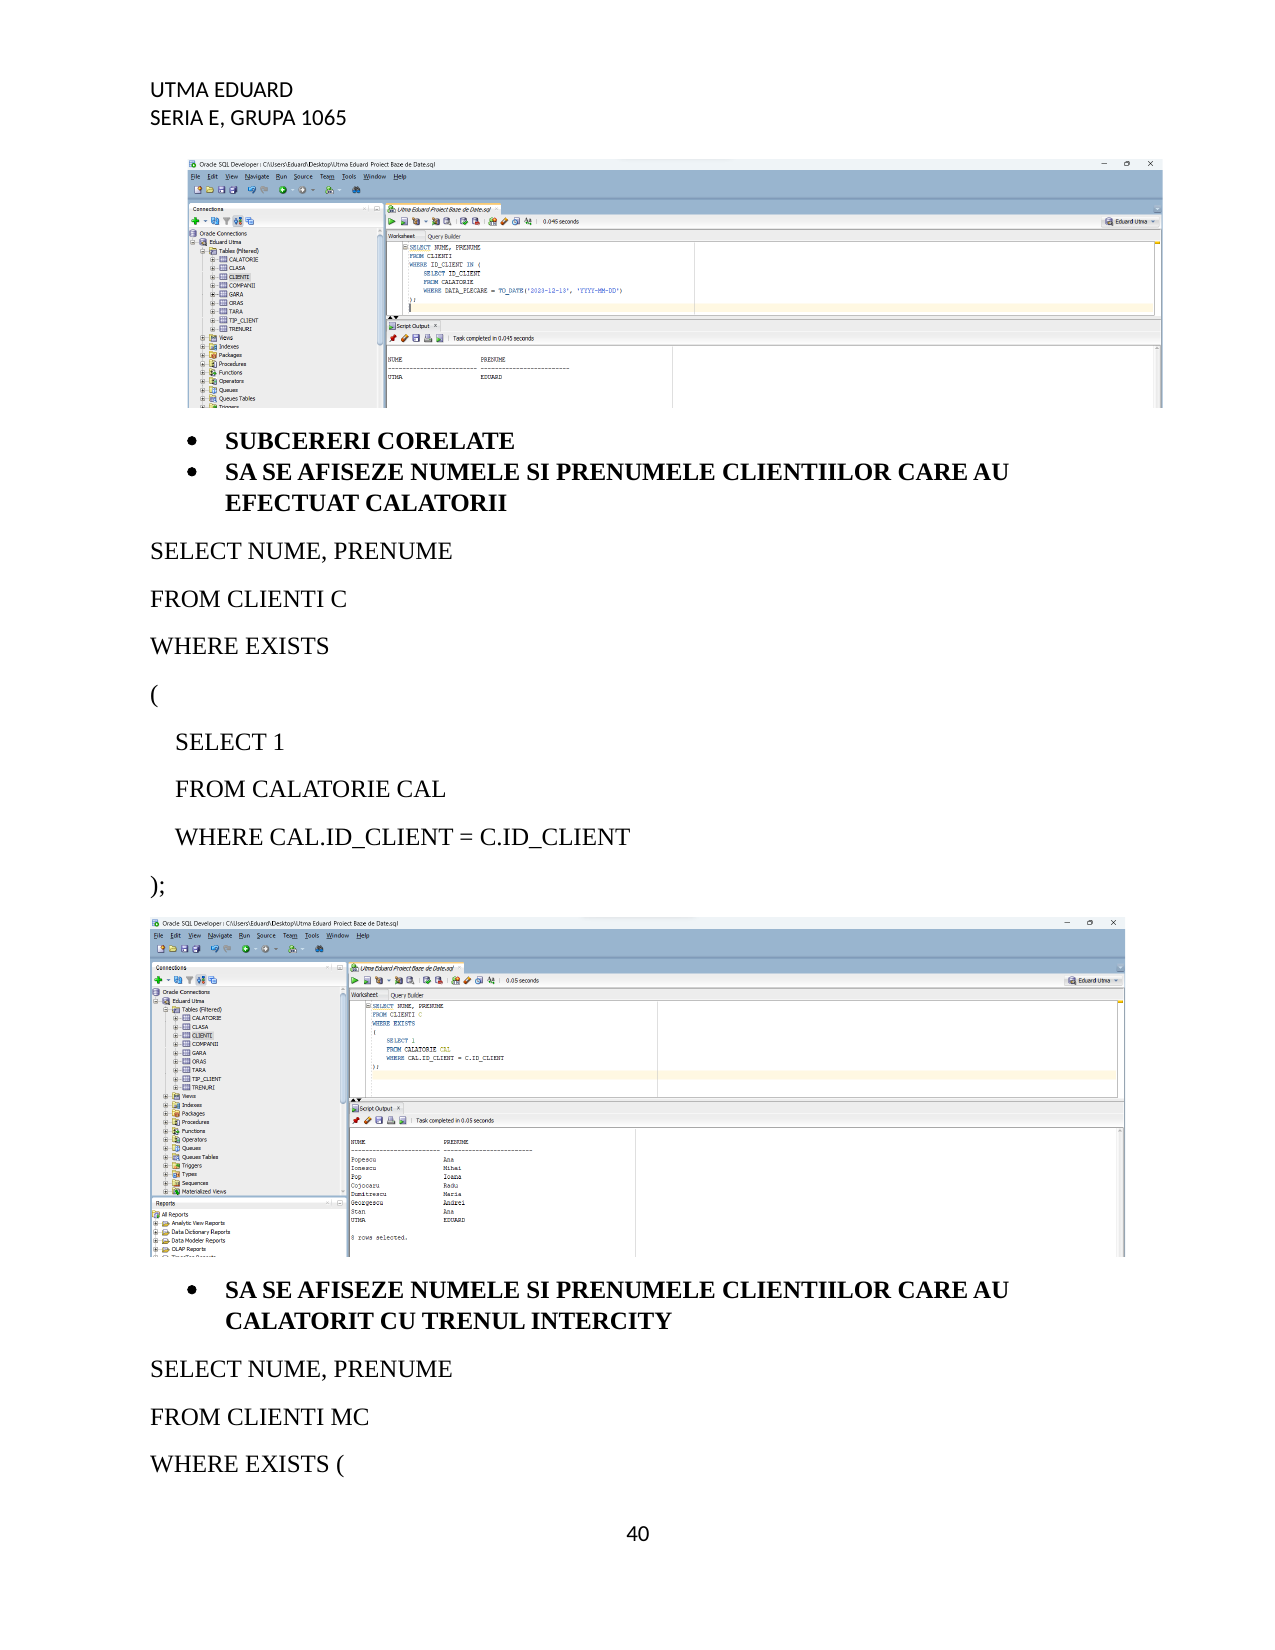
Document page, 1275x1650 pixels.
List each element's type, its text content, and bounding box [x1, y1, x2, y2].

text ); [150, 870, 1125, 899]
picture [187, 159, 1163, 408]
list SUBCERERI CORELATE [187, 426, 1125, 455]
list SA SE AFISEZE NUMELE SI PRENUMELE CLIENTIILOR CARE AU CALATORIT CU TRENUL INTERCITY [187, 1275, 1125, 1335]
text FROM CLIENTI MC [150, 1402, 1125, 1430]
text WHERE EXISTS ( [150, 1449, 1125, 1478]
text SELECT 1 [150, 727, 1125, 756]
list SA SE AFISEZE NUMELE SI PRENUMELE CLIENTIILOR CARE AU EFECTUAT CALATORII [187, 457, 1125, 517]
text ( [150, 679, 1125, 708]
picture [150, 917, 1125, 1257]
text WHERE CAL.ID_CLIENT = C.ID_CLIENT [150, 822, 1125, 851]
text SELECT NUME, PRENUME [150, 1354, 1125, 1383]
text WHERE EXISTS [150, 631, 1125, 660]
text FROM CLIENTI C [150, 584, 1125, 612]
text FROM CALATORIE CAL [150, 774, 1125, 803]
text SELECT NUME, PRENUME [150, 536, 1125, 565]
